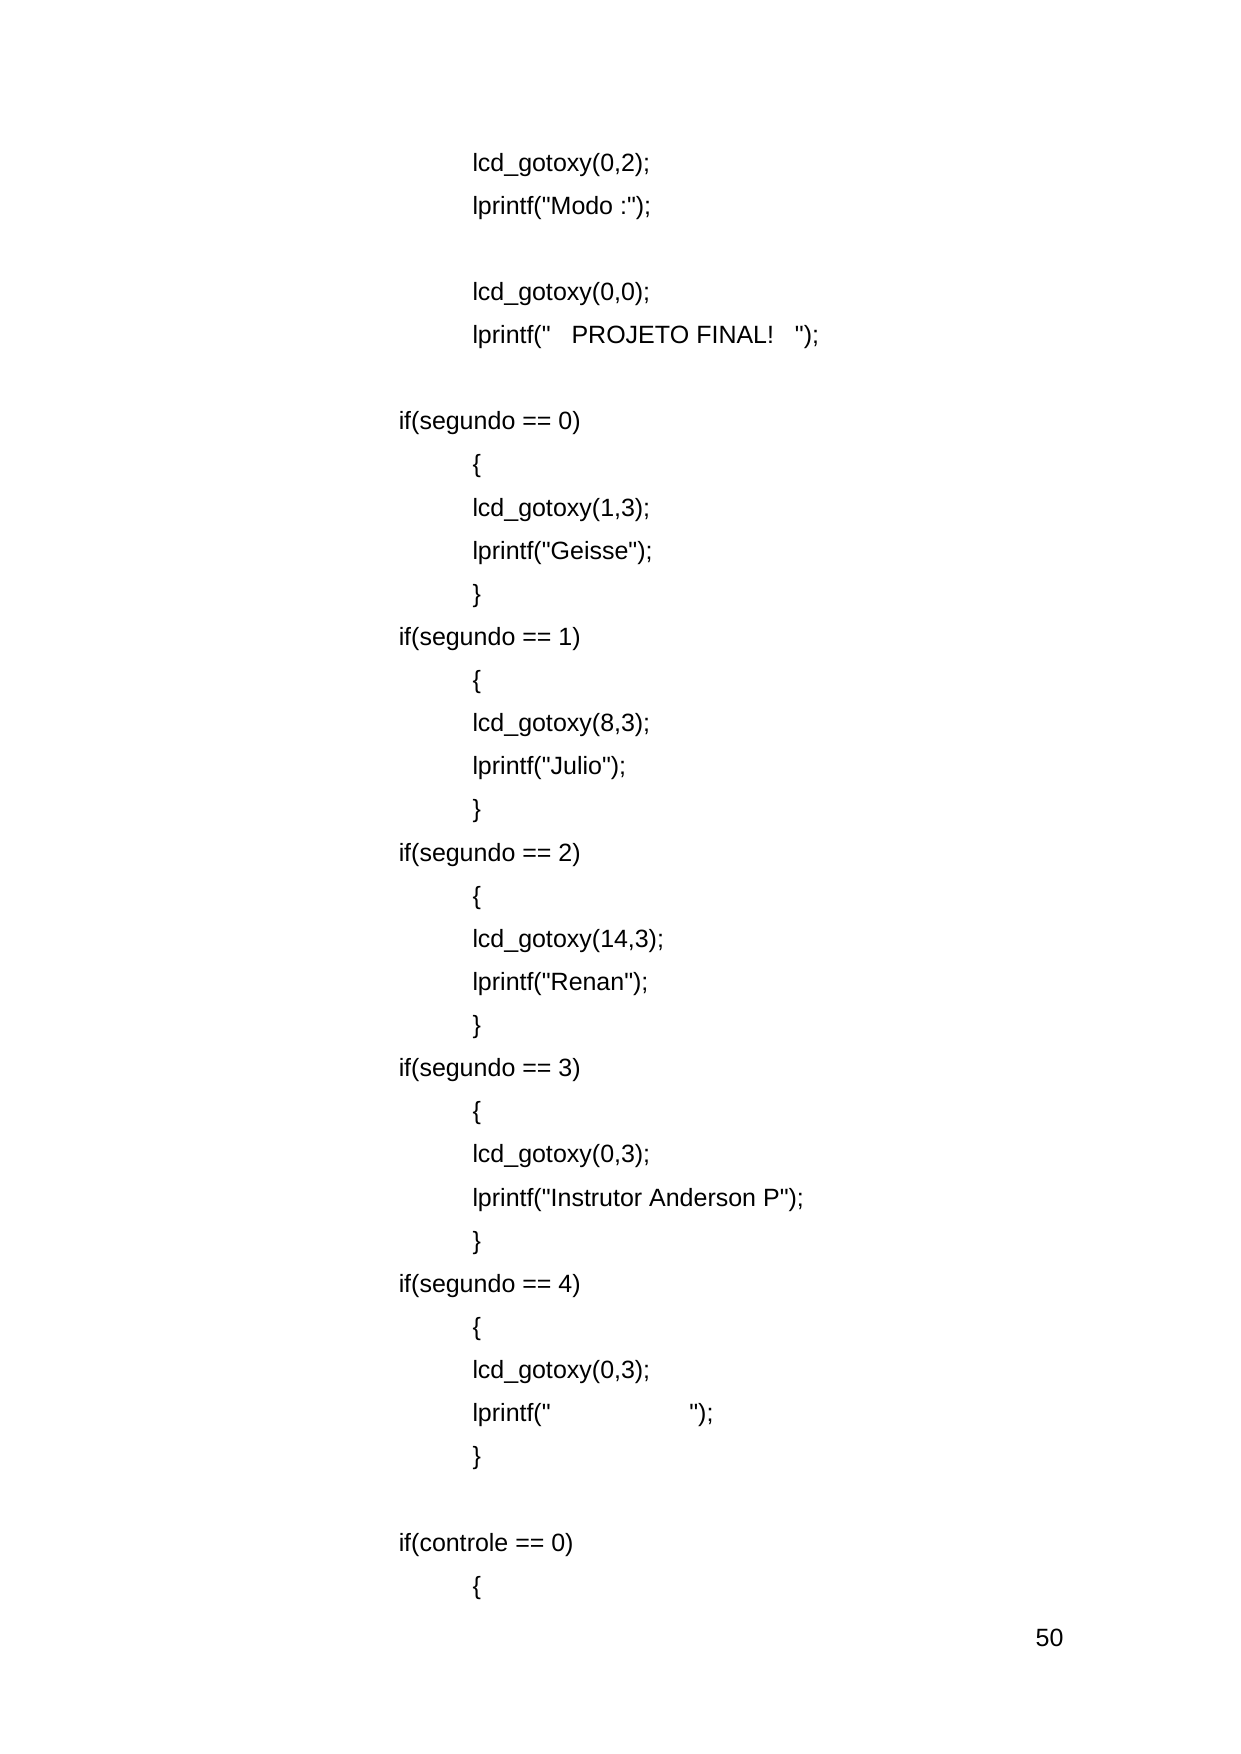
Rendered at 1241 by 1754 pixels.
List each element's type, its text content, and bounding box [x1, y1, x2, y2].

text lprintf("Renan"); [177, 967, 1063, 996]
text if(segundo == 1) [177, 622, 1063, 651]
text lprintf("Instrutor Anderson P"); [177, 1183, 1063, 1211]
text lprintf("Geisse"); [177, 536, 1063, 564]
text lcd_gotoxy(0,0); [177, 277, 1063, 306]
text lprintf("Julio"); [177, 751, 1063, 780]
text if(segundo == 0) [177, 406, 1063, 435]
text { [177, 1096, 1063, 1125]
text { [177, 1312, 1063, 1341]
text lcd_gotoxy(1,3); [177, 493, 1063, 521]
text { [177, 1571, 1063, 1599]
text { [177, 449, 1063, 478]
text lprintf("Modo :"); [177, 191, 1063, 219]
text } [177, 794, 1063, 823]
text } [177, 1010, 1063, 1039]
text } [177, 1441, 1063, 1470]
text lcd_gotoxy(8,3); [177, 708, 1063, 737]
text lcd_gotoxy(0,3); [177, 1355, 1063, 1384]
text } [177, 579, 1063, 608]
text lprintf(" "); [177, 1398, 1063, 1427]
text if(controle == 0) [177, 1528, 1063, 1556]
text if(segundo == 2) [177, 838, 1063, 866]
text lprintf(" PROJETO FINAL! "); [177, 320, 1063, 349]
text lcd_gotoxy(14,3); [177, 924, 1063, 953]
text lcd_gotoxy(0,3); [177, 1139, 1063, 1168]
text if(segundo == 4) [177, 1269, 1063, 1298]
text { [177, 881, 1063, 909]
text { [177, 665, 1063, 694]
text } [177, 1226, 1063, 1254]
text lcd_gotoxy(0,2); [177, 148, 1063, 176]
text if(segundo == 3) [177, 1053, 1063, 1082]
